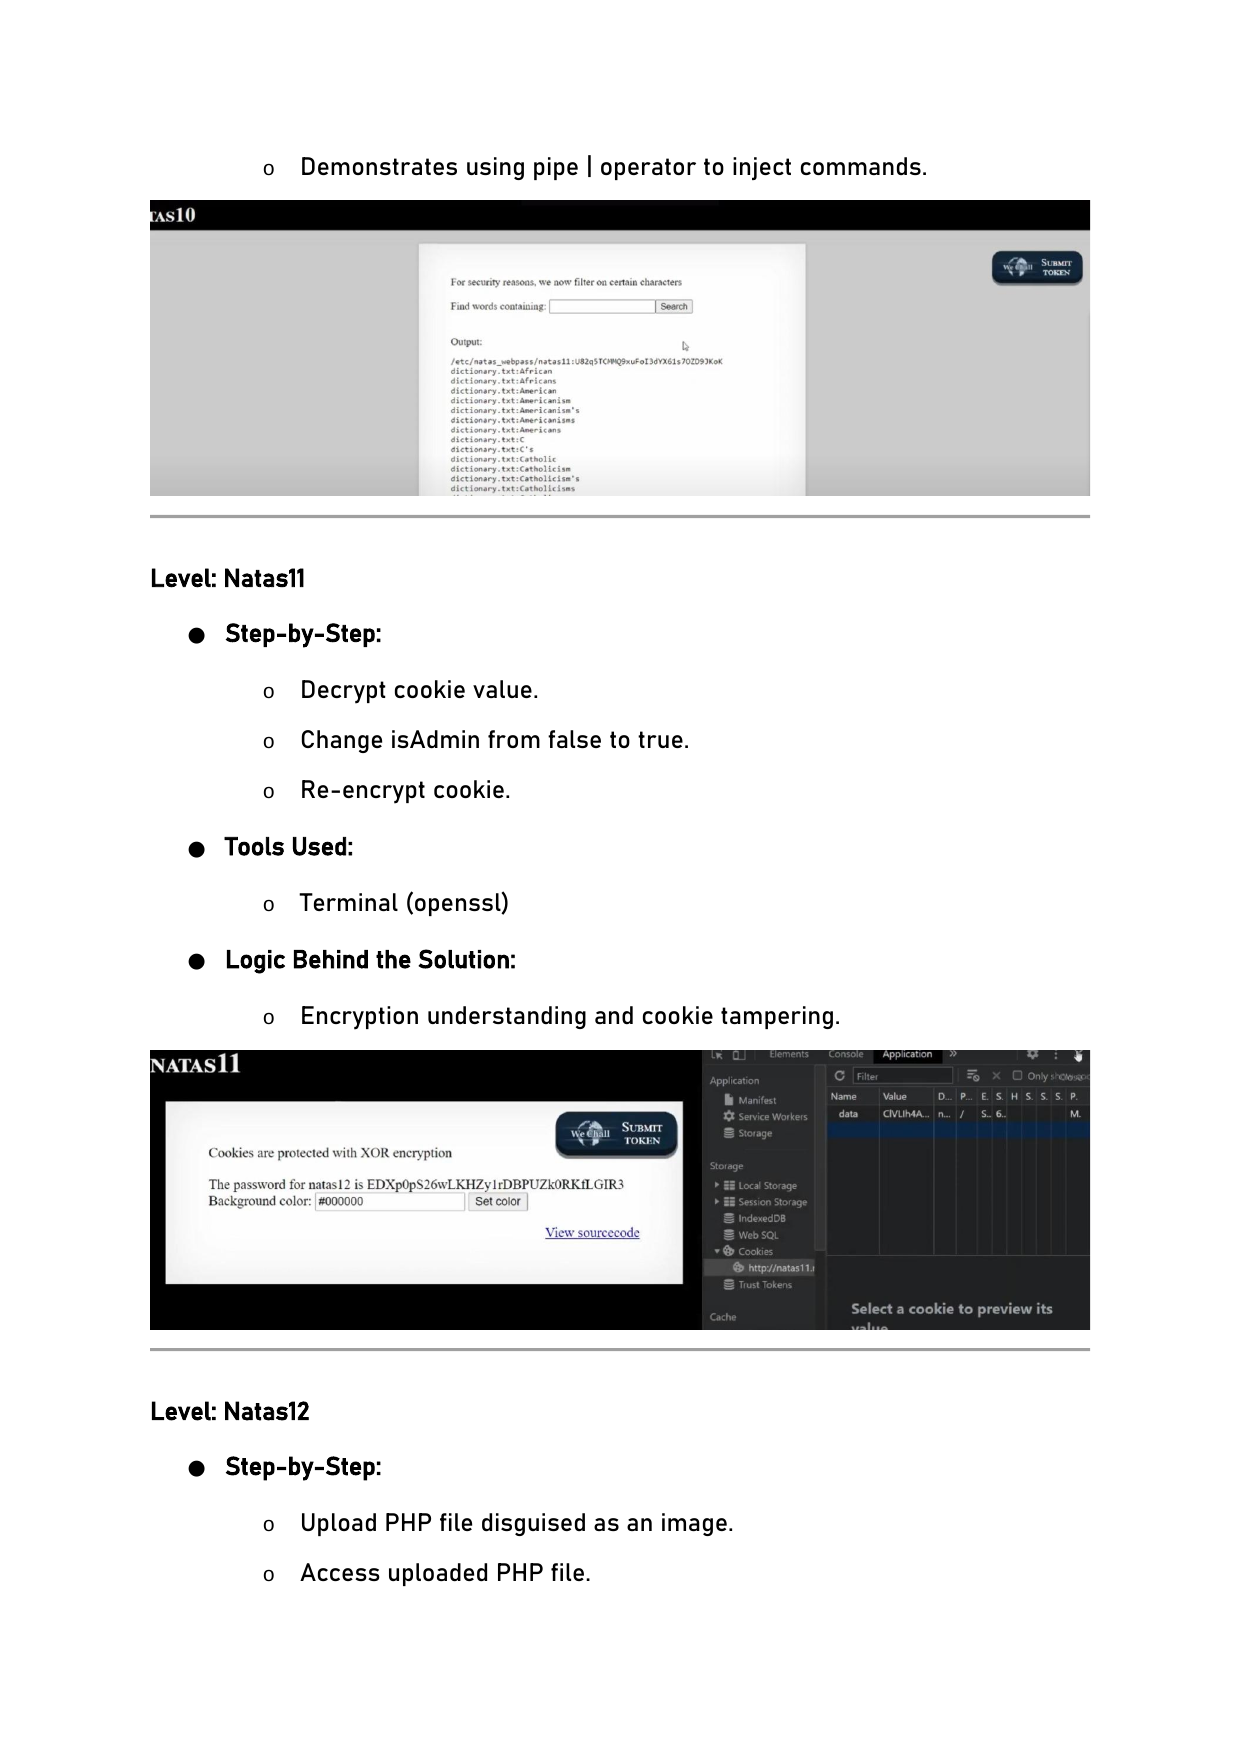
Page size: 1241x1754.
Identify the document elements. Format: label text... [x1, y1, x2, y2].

list Encryption understanding and cookie tampering. [262, 1000, 1090, 1031]
list Change isAdmin from false to true. [262, 724, 1090, 755]
text Level: Natas12 [150, 1395, 1090, 1425]
text Level: Natas11 [150, 562, 1090, 592]
list Logic Behind the Solution: [187, 937, 1090, 980]
list Step-by-Step: [187, 611, 1090, 653]
list Decrypt cookie value. [262, 673, 1090, 705]
list Step-by-Step: [187, 1444, 1090, 1487]
list Tools Used: [187, 824, 1090, 867]
list Access uploaded PHP file. [262, 1557, 1090, 1588]
list Terminal (openssl) [262, 887, 1090, 918]
list Demonstrates using pipe | operator to inject commands. [262, 150, 1090, 181]
picture [150, 200, 1091, 496]
list Upload PHP file disguised as an image. [262, 1507, 1090, 1538]
list Re-encrypt cookie. [262, 774, 1090, 805]
picture [150, 1050, 1091, 1330]
